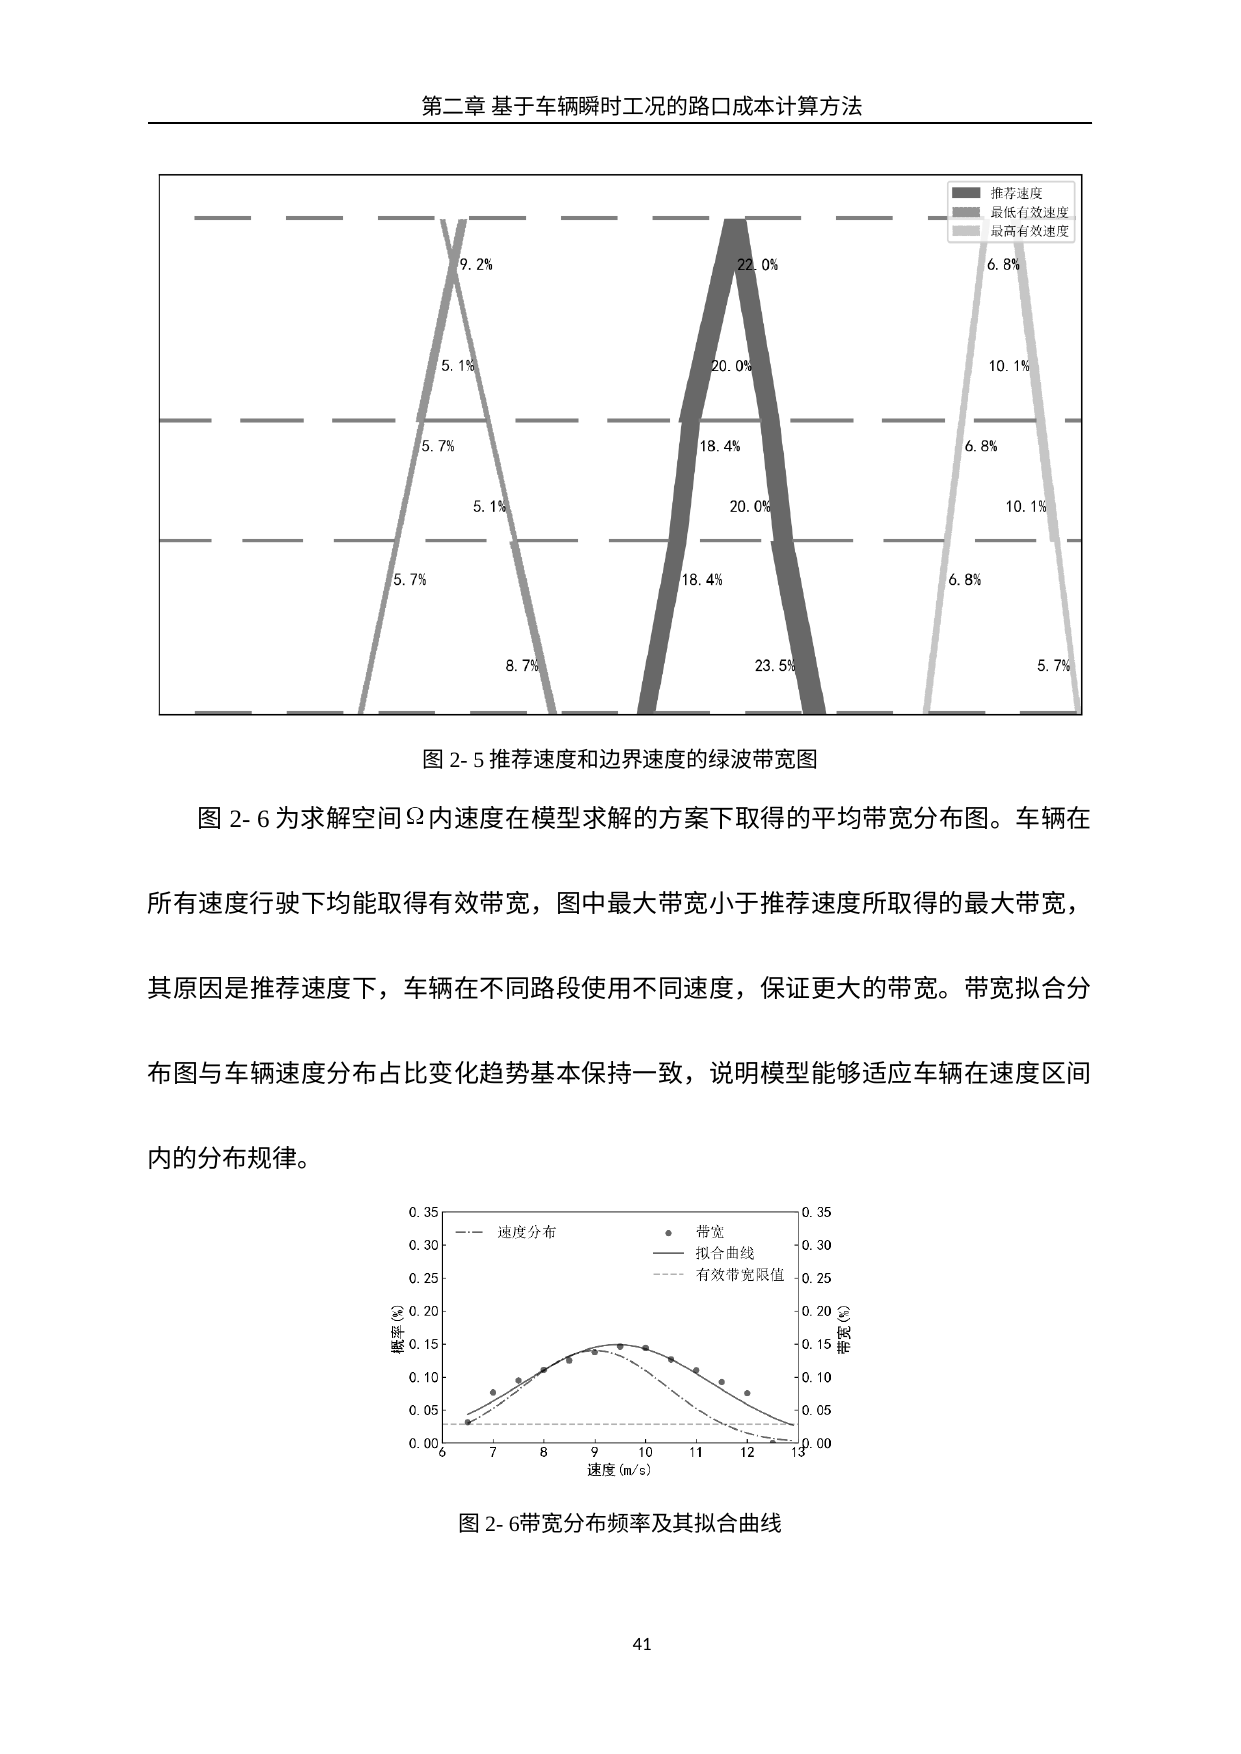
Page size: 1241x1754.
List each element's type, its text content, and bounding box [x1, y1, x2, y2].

text 图 2- 5 推荐速度和边界速度的绿波带宽图 [148, 741, 1092, 775]
text 图 2- 6带宽分布频率及其拟合曲线 [148, 1505, 1092, 1539]
text 图 2- 6为求解空间内速度在模型求解的方案下取得的平均带宽分布图。车辆在所有速度行驶下均能取得有效带宽，图中最大带宽小于推荐速度所取得的最大带宽，其原因是推荐速度下，车辆在不同路段使用不同速度，保证更大的带宽。带宽拟合分布图与车辆速度分布占比变化趋势基本保持一致，说明模型能够适应车辆在速度区间内的分布规律。 [148, 783, 1092, 1191]
picture [383, 1199, 857, 1484]
picture [147, 163, 1093, 726]
